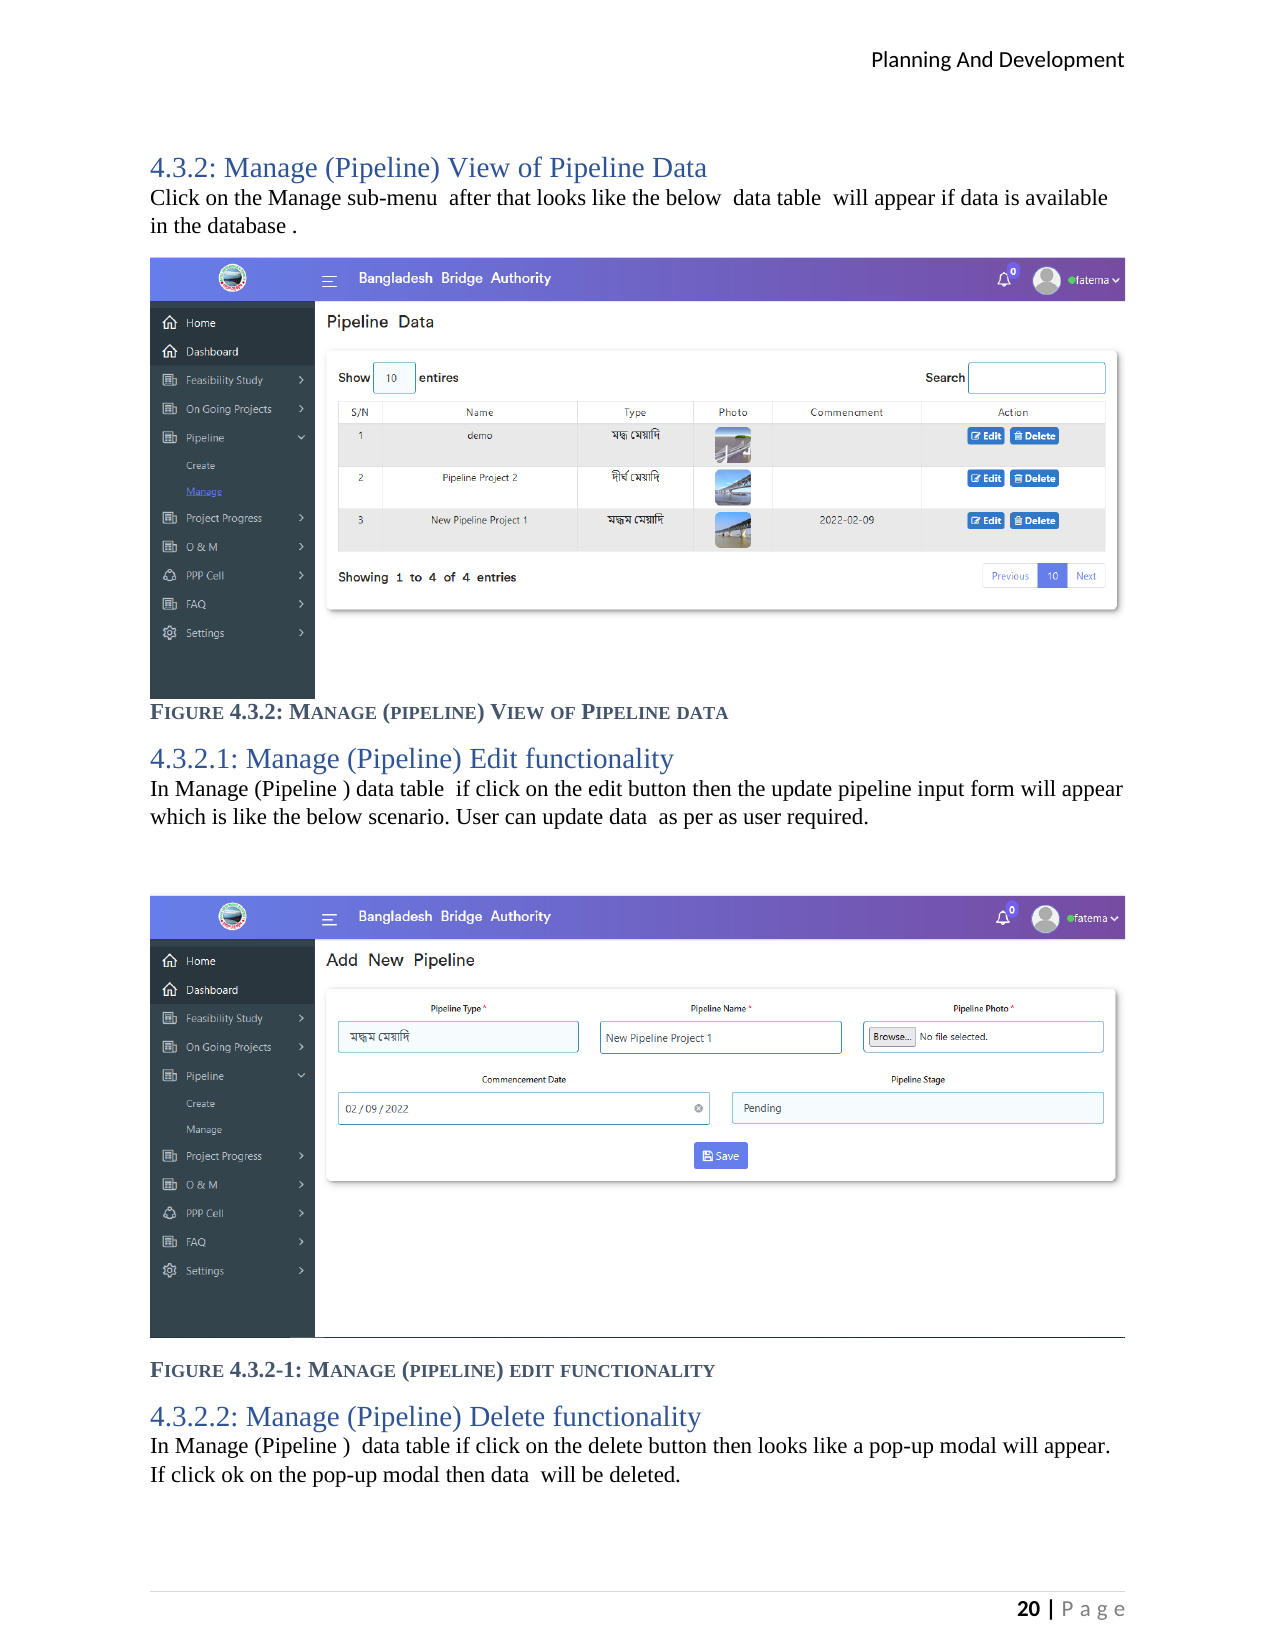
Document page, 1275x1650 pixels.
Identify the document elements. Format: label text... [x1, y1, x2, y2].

text Click on the Manage sub-menu after that looks like the below data table will appear if data is available in the database . [150, 183, 1125, 238]
subtitle 4.3.2.2: Manage (Pipeline) Delete functionality [150, 1399, 1125, 1433]
text Figure 4.3.2: Manage (pipeline) View of Pipeline data [150, 699, 1125, 725]
text Figure 4.3.2-1: Manage (pipeline) edit functionality [150, 1356, 1125, 1382]
text In Manage (Pipeline ) data table if click on the edit button then the update pipeline input form will appear which is like the below scenario. User can update data as per as user required. [150, 775, 1125, 830]
subtitle 4.3.2.1: Manage (Pipeline) Edit functionality [150, 741, 1125, 775]
subtitle 4.3.2: Manage (Pipeline) View of Pipeline Data [150, 150, 1125, 183]
picture [150, 893, 1125, 1338]
text In Manage (Pipeline ) data table if click on the delete button then looks like a pop-up modal will appear. If click ok on the pop-up modal then data will be deleted. [150, 1433, 1125, 1487]
picture [150, 257, 1125, 699]
